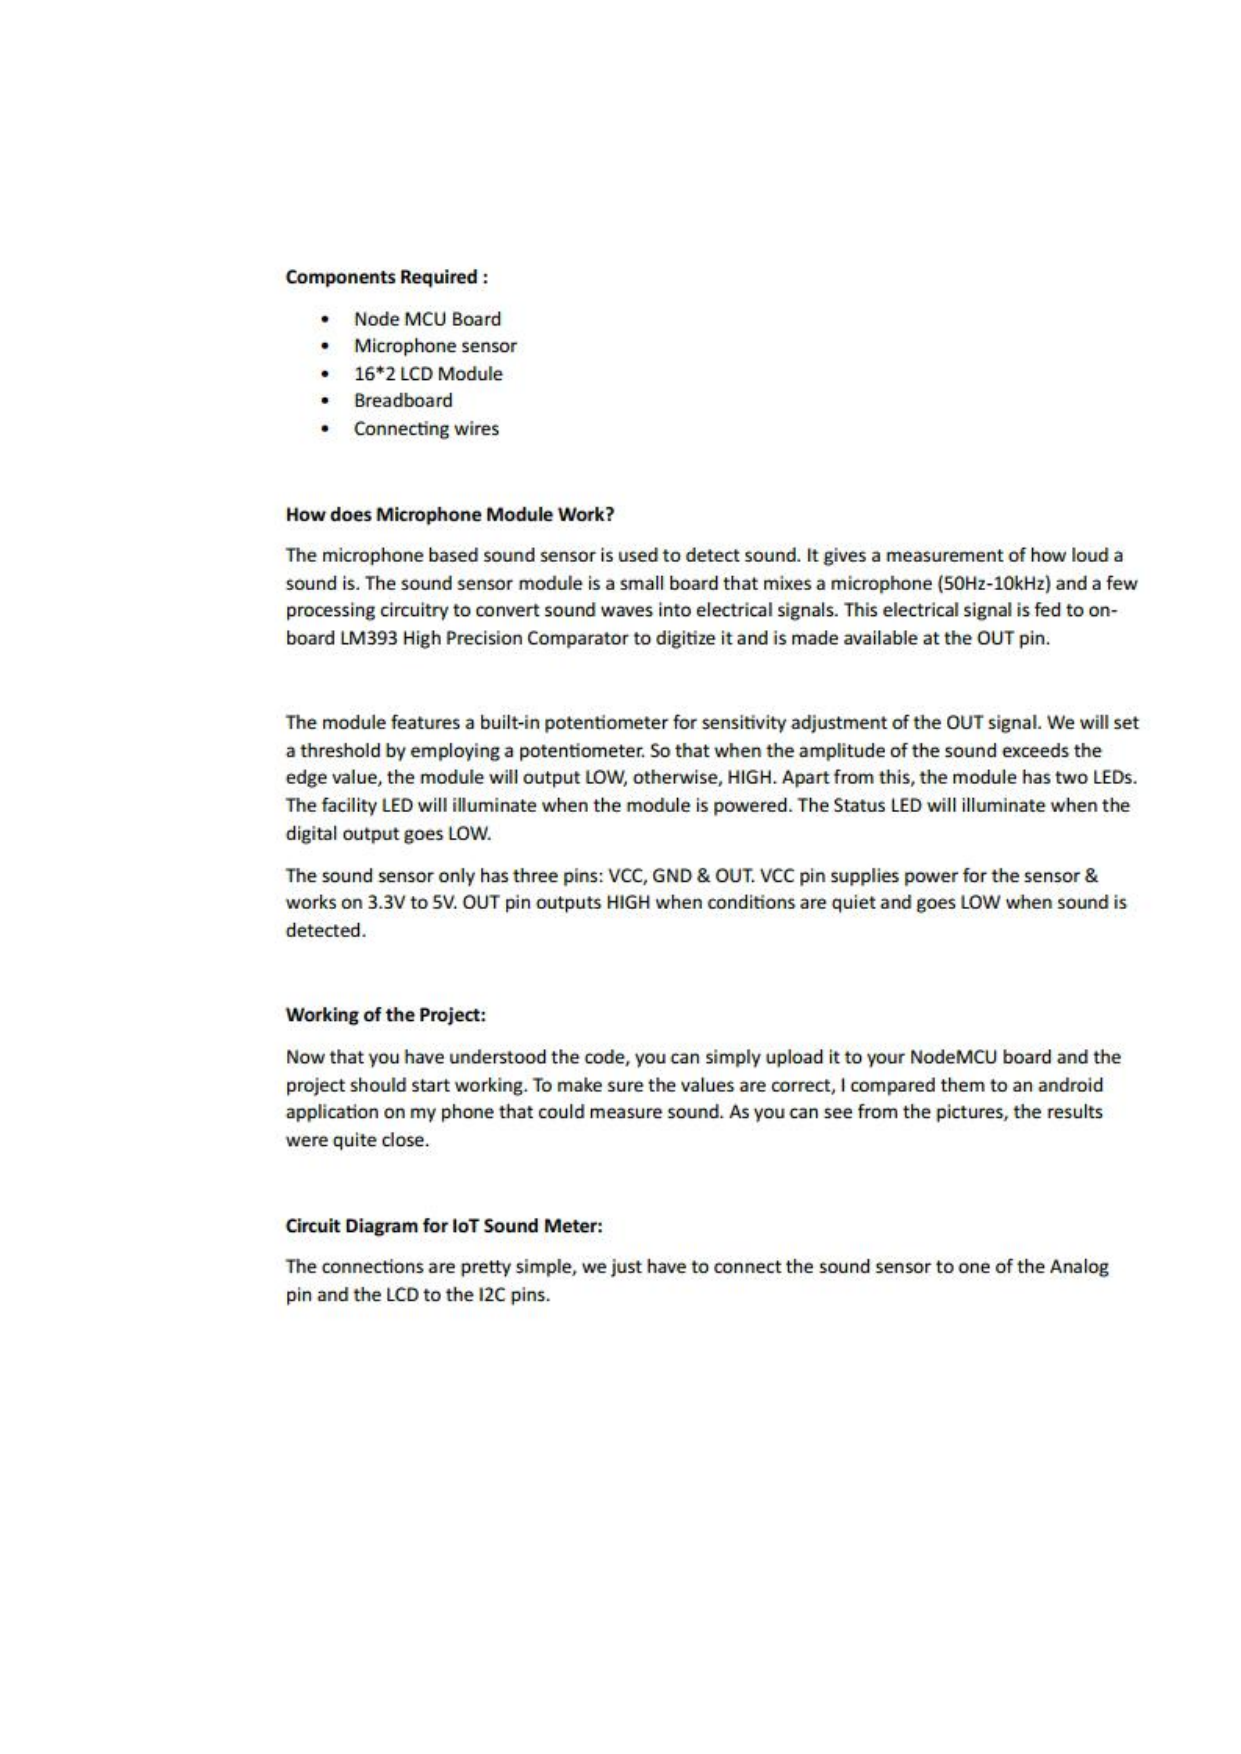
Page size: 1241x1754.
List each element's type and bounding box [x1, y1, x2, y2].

picture [150, 218, 1241, 1589]
